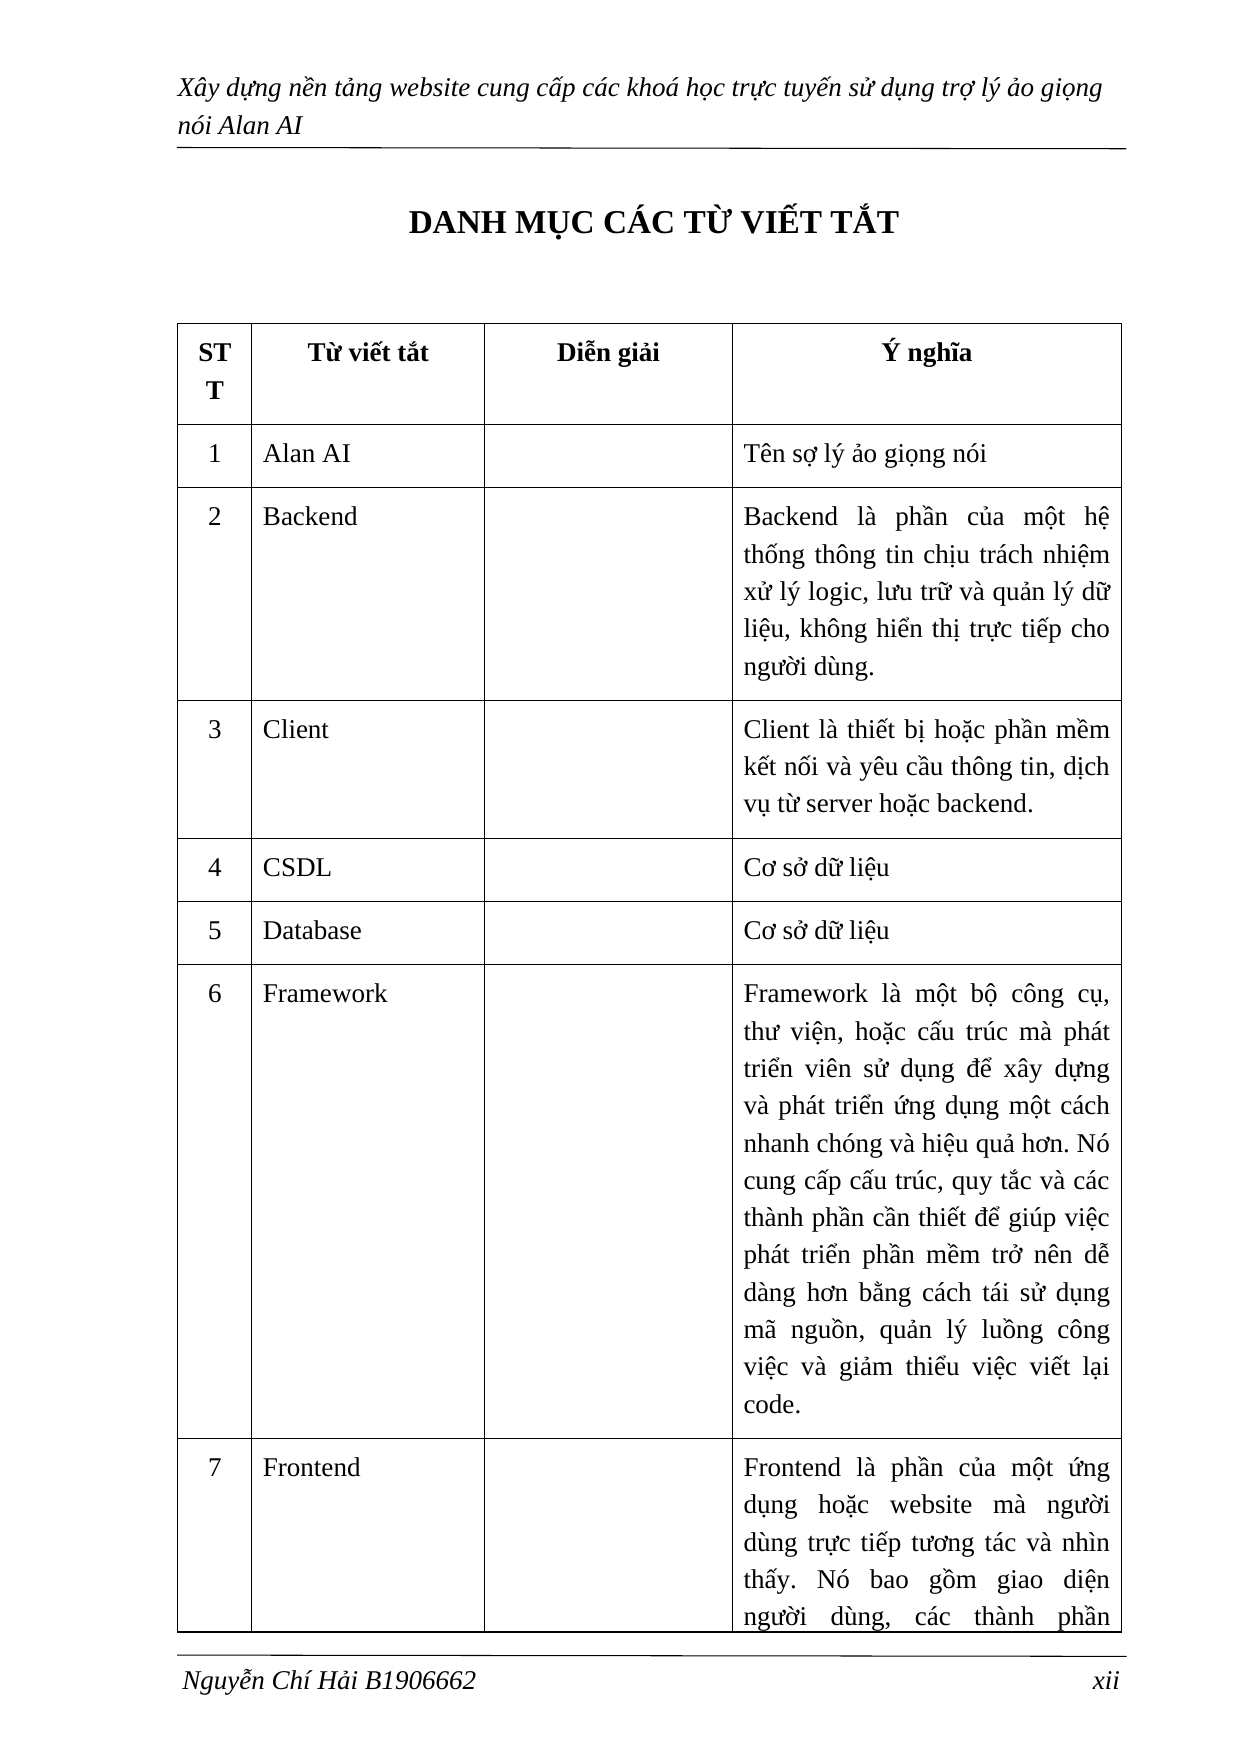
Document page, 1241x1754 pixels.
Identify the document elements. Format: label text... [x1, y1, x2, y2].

table_cell 6 [178, 965, 251, 1438]
table_cell Framework [252, 965, 484, 1438]
table_cell Alan AI [252, 425, 484, 487]
table_cell Frontend [252, 1439, 484, 1631]
table_cell Database [252, 902, 484, 964]
subtitle DANH MỤC CÁC TỪ VIẾT TẮT [177, 202, 1122, 241]
table_header Ý nghĩa [733, 324, 1121, 424]
table_cell 7 [178, 1439, 251, 1631]
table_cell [733, 1439, 1121, 1631]
table_cell 3 [178, 701, 251, 837]
table_header Diễn giải [485, 324, 732, 424]
table_header STT [178, 324, 251, 424]
table_cell Tên sợ lý ảo giọng nói [733, 425, 1121, 487]
table_cell 2 [178, 488, 251, 699]
table_cell Client là thiết bị hoặc phần mềm kết nối và yêu cầu thông tin, dịch vụ từ server hoặc backend. [733, 701, 1121, 837]
table_cell Backend là phần của một hệ thống thông tin chịu trách nhiệm xử lý logic, lưu trữ và quản lý dữ liệu, không hiển thị trực tiếp cho người dùng. [733, 488, 1121, 699]
table_cell 4 [178, 839, 251, 901]
table_cell Cơ sở dữ liệu [733, 902, 1121, 964]
table_cell Backend [252, 488, 484, 699]
table_cell [485, 902, 732, 964]
table_cell [485, 701, 732, 837]
table_cell [485, 1439, 732, 1631]
table_cell [485, 965, 732, 1438]
table_cell Client [252, 701, 484, 837]
table_cell [485, 425, 732, 487]
table_cell Cơ sở dữ liệu [733, 839, 1121, 901]
table_header Từ viết tắt [252, 324, 484, 424]
table_cell [485, 488, 732, 699]
table_cell CSDL [252, 839, 484, 901]
table_cell Framework là một bộ công cụ, thư viện, hoặc cấu trúc mà phát triển viên sử dụng để xây dựng và phát triển ứng dụng một cách nhanh chóng và hiệu quả hơn. Nó cung cấp cấu trúc, quy tắc và các thành phần cần thiết để giúp việc phát triển phần mềm trở nên dễ dàng hơn bằng cách tái sử dụng mã nguồn, quản lý luồng công việc và giảm thiểu việc viết lại code. [733, 965, 1121, 1438]
table_cell 1 [178, 425, 251, 487]
table_cell 5 [178, 902, 251, 964]
table_cell [485, 839, 732, 901]
